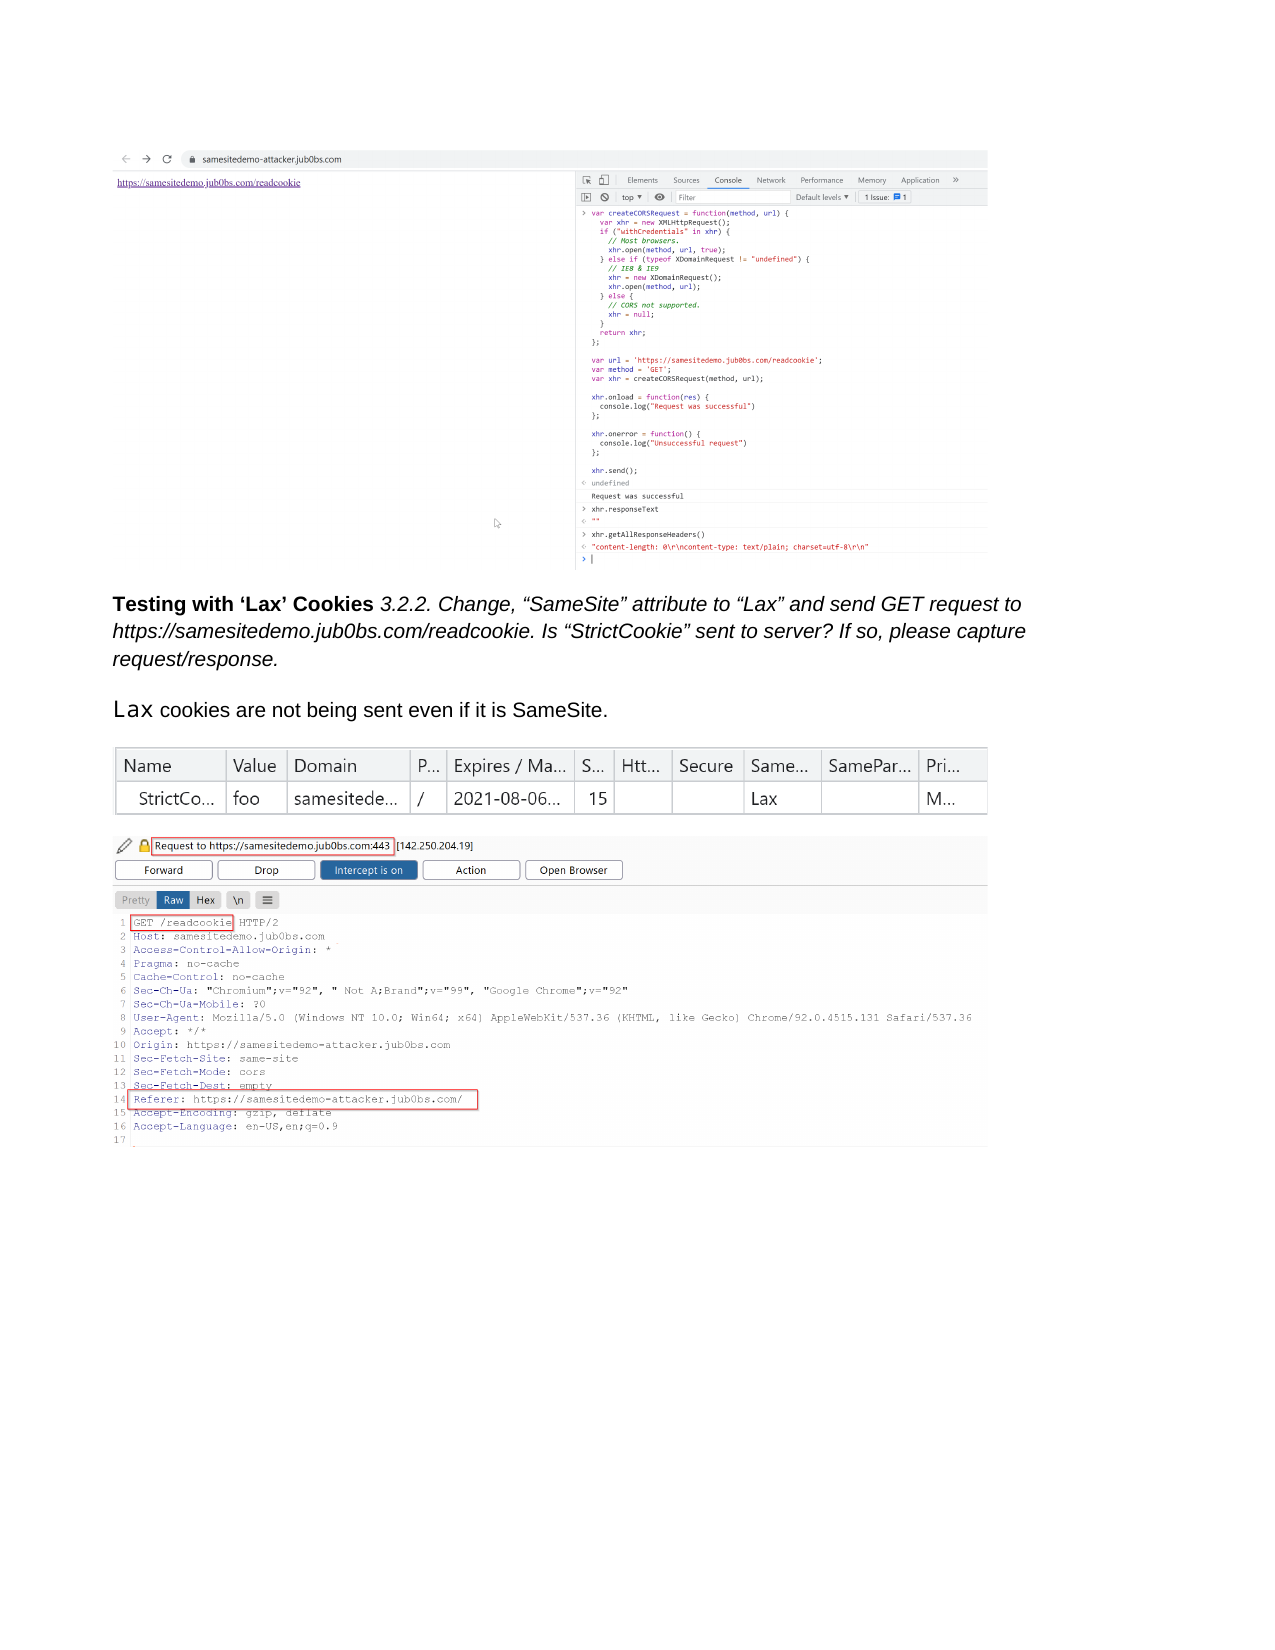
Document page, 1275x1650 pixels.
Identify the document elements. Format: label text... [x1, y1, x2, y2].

text Testing with ‘Lax’ Cookies 3.2.2. Change, “SameSite” attribute to “Lax” and send GET request to https://samesitedemo.jub0bs.com/readcookie. Is “StrictCookie” sent to server? If so, please capture request/response. [112, 591, 1162, 670]
picture [112, 150, 988, 570]
picture [112, 836, 988, 1147]
picture [112, 747, 988, 815]
text Lax cookies are not being sent even if it is SameSite. [112, 693, 1162, 724]
